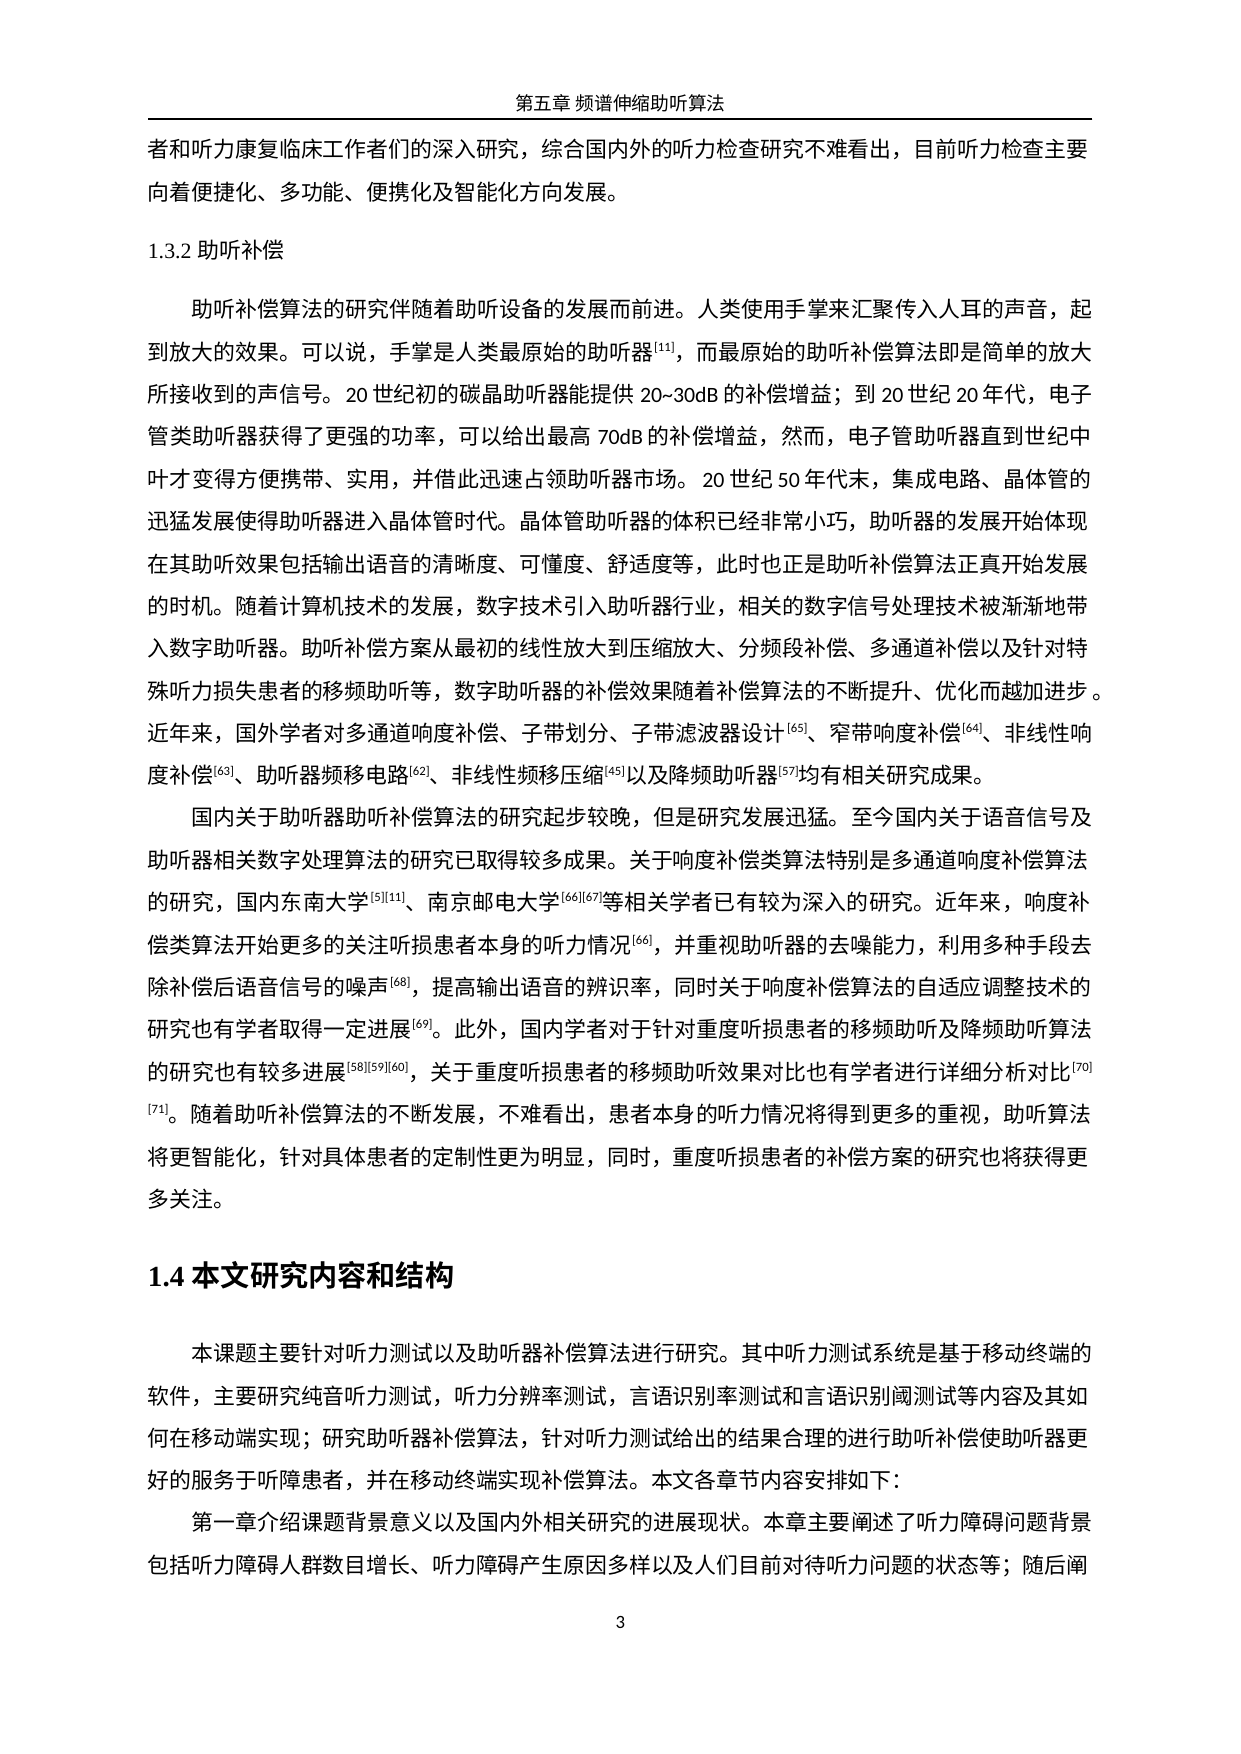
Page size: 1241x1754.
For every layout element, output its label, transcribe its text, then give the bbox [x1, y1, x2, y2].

text 1.3.2 助听补偿 [148, 232, 1092, 266]
list 本文研究内容和结构 [148, 1240, 1092, 1308]
text 助听补偿算法的研究伴随着助听设备的发展而前进。人类使用手掌来汇聚传入人耳的声音，起到放大的效果。可以说，手掌是人类最原始的助听器[11]，而最原始的助听补偿算法即是简单的放大所接收到的声信号。20世纪初的碳晶助听器能提供20~30dB的补偿增益；到20世纪20年代，电子管类助听器获得了更强的功率，可以给出最高70dB的补偿增益，然而，电子管助听器直到世纪中叶才变得方便携带、实用，并借此迅速占领助听器市场。20世纪50年代末，集成电路、晶体管的迅猛发展使得助听器进入晶体管时代。晶体管助听器的体积已经非常小巧，助听器的发展开始体现在其助听效果包括输出语音的清晰度、可懂度、舒适度等，此时也正是助听补偿算法正真开始发展的时机。随着计算机技术的发展，数字技术引入助听器行业，相关的数字信号处理技术被渐渐地带入数字助听器。助听补偿方案从最初的线性放大到压缩放大、分频段补偿、多通道补偿以及针对特殊听力损失患者的移频助听等，数字助听器的补偿效果随着补偿算法的不断提升、优化而越加进步。近年来，国外学者对多通道响度补偿、子带划分、子带滤波器设计[65]、窄带响度补偿[64]、非线性响度补偿[63]、助听器频移电路[62]、非线性频移压缩[45]以及降频助听器[57]均有相关研究成果。 [148, 291, 1092, 791]
text 国内关于助听器助听补偿算法的研究起步较晚，但是研究发展迅猛。至今国内关于语音信号及助听器相关数字处理算法的研究已取得较多成果。关于响度补偿类算法特别是多通道响度补偿算法的研究，国内东南大学[5][11]、南京邮电大学[66][67]等相关学者已有较为深入的研究。近年来，响度补偿类算法开始更多的关注听损患者本身的听力情况[66]，并重视助听器的去噪能力，利用多种手段去除补偿后语音信号的噪声[68]，提高输出语音的辨识率，同时关于响度补偿算法的自适应调整技术的研究也有学者取得一定进展[69]。此外，国内学者对于针对重度听损患者的移频助听及降频助听算法的研究也有较多进展[58][59][60]，关于重度听损患者的移频助听效果对比也有学者进行详细分析对比[70][71]。随着助听补偿算法的不断发展，不难看出，患者本身的听力情况将得到更多的重视，助听算法将更智能化，针对具体患者的定制性更为明显，同时，重度听损患者的补偿方案的研究也将获得更多关注。 [148, 799, 1092, 1215]
text 本课题主要针对听力测试以及助听器补偿算法进行研究。其中听力测试系统是基于移动终端的软件，主要研究纯音听力测试，听力分辨率测试，言语识别率测试和言语识别阈测试等内容及其如何在移动端实现；研究助听器补偿算法，针对听力测试给出的结果合理的进行助听补偿使助听器更好的服务于听障患者，并在移动终端实现补偿算法。本文各章节内容安排如下： [148, 1335, 1092, 1496]
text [148, 131, 1092, 207]
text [148, 1504, 1092, 1581]
